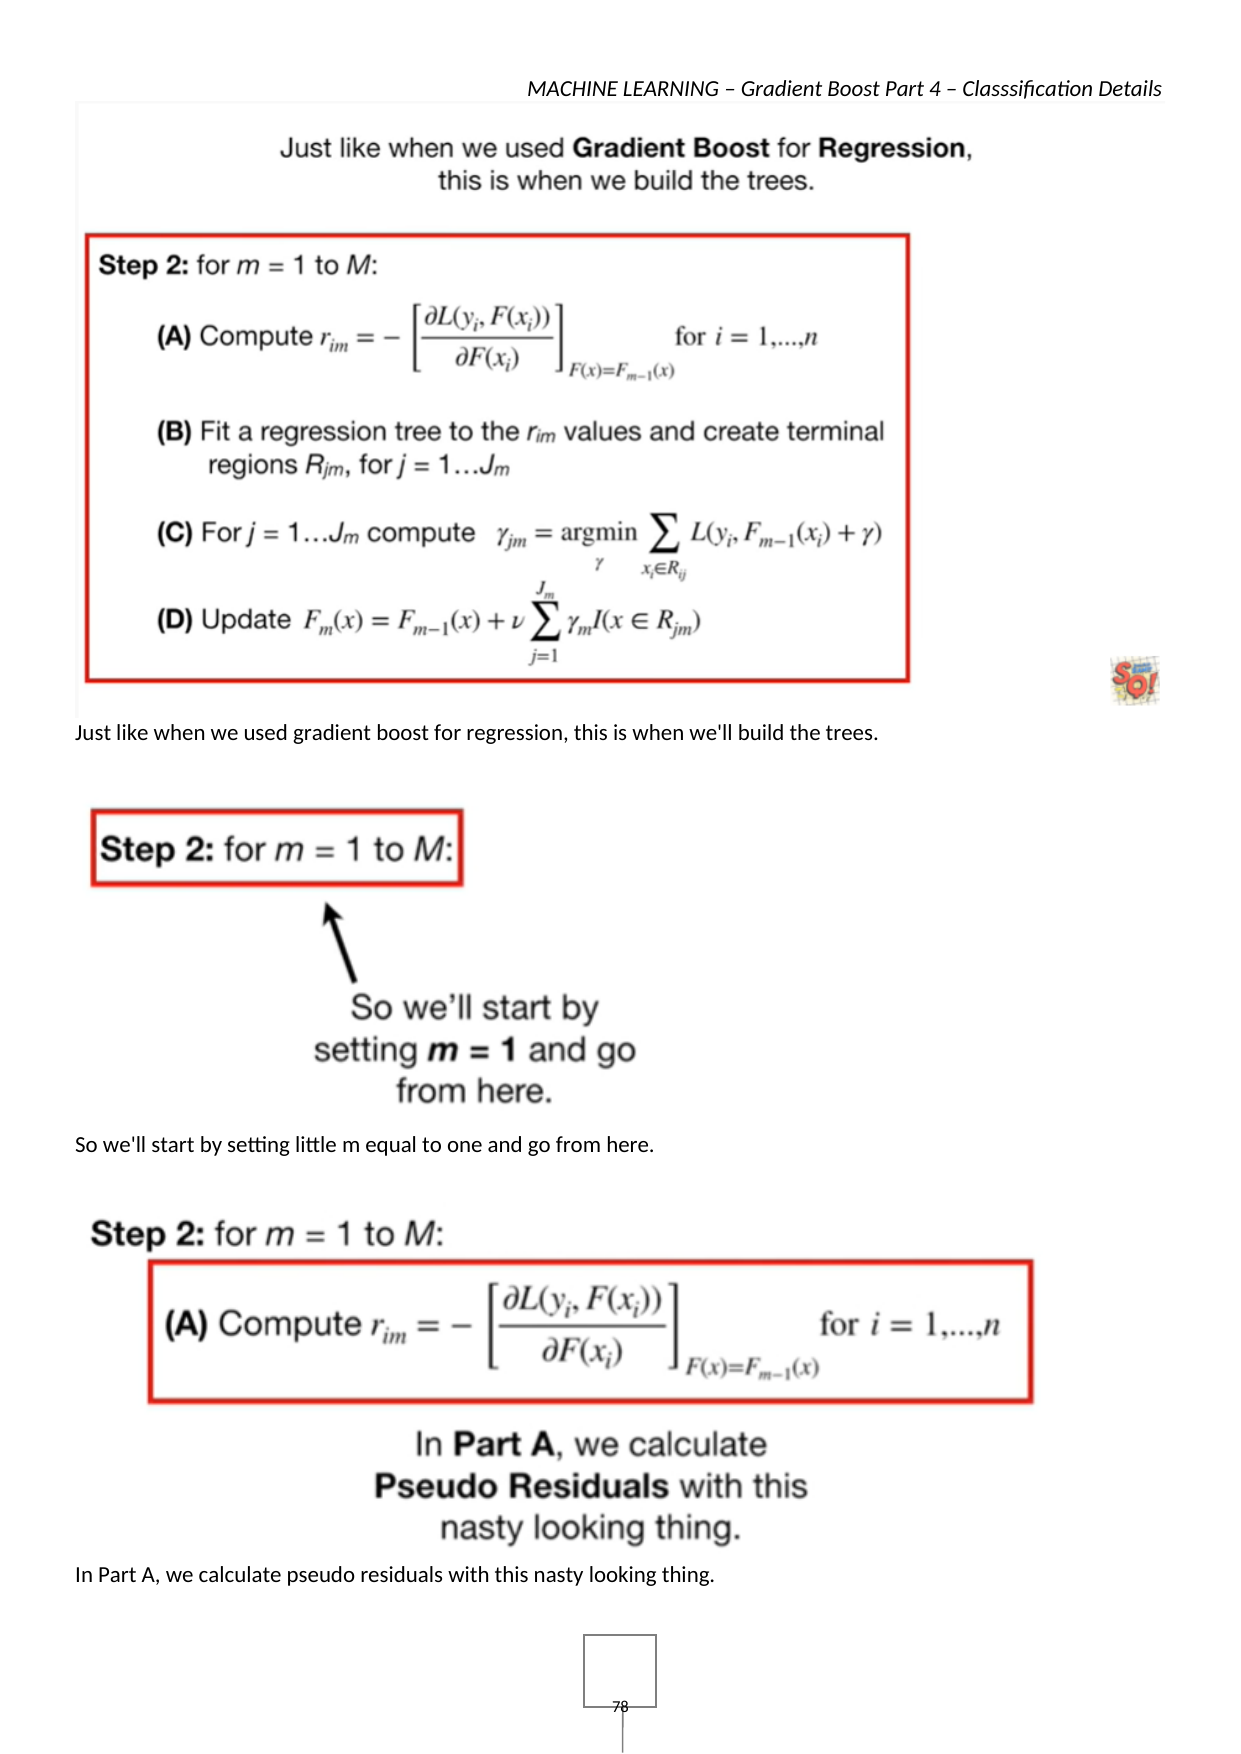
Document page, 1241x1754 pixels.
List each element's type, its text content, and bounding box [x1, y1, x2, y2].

picture [75, 101, 1166, 718]
picture [75, 773, 766, 1131]
text Just like when we used gradient boost for regression, this is when we'll build the trees. [75, 718, 1165, 746]
text In Part A, we calculate pseudo residuals with this nasty looking thing. [75, 1560, 1165, 1588]
text So we'll start by setting little m equal to one and go from here. [75, 1130, 1165, 1158]
picture [75, 1186, 1116, 1560]
